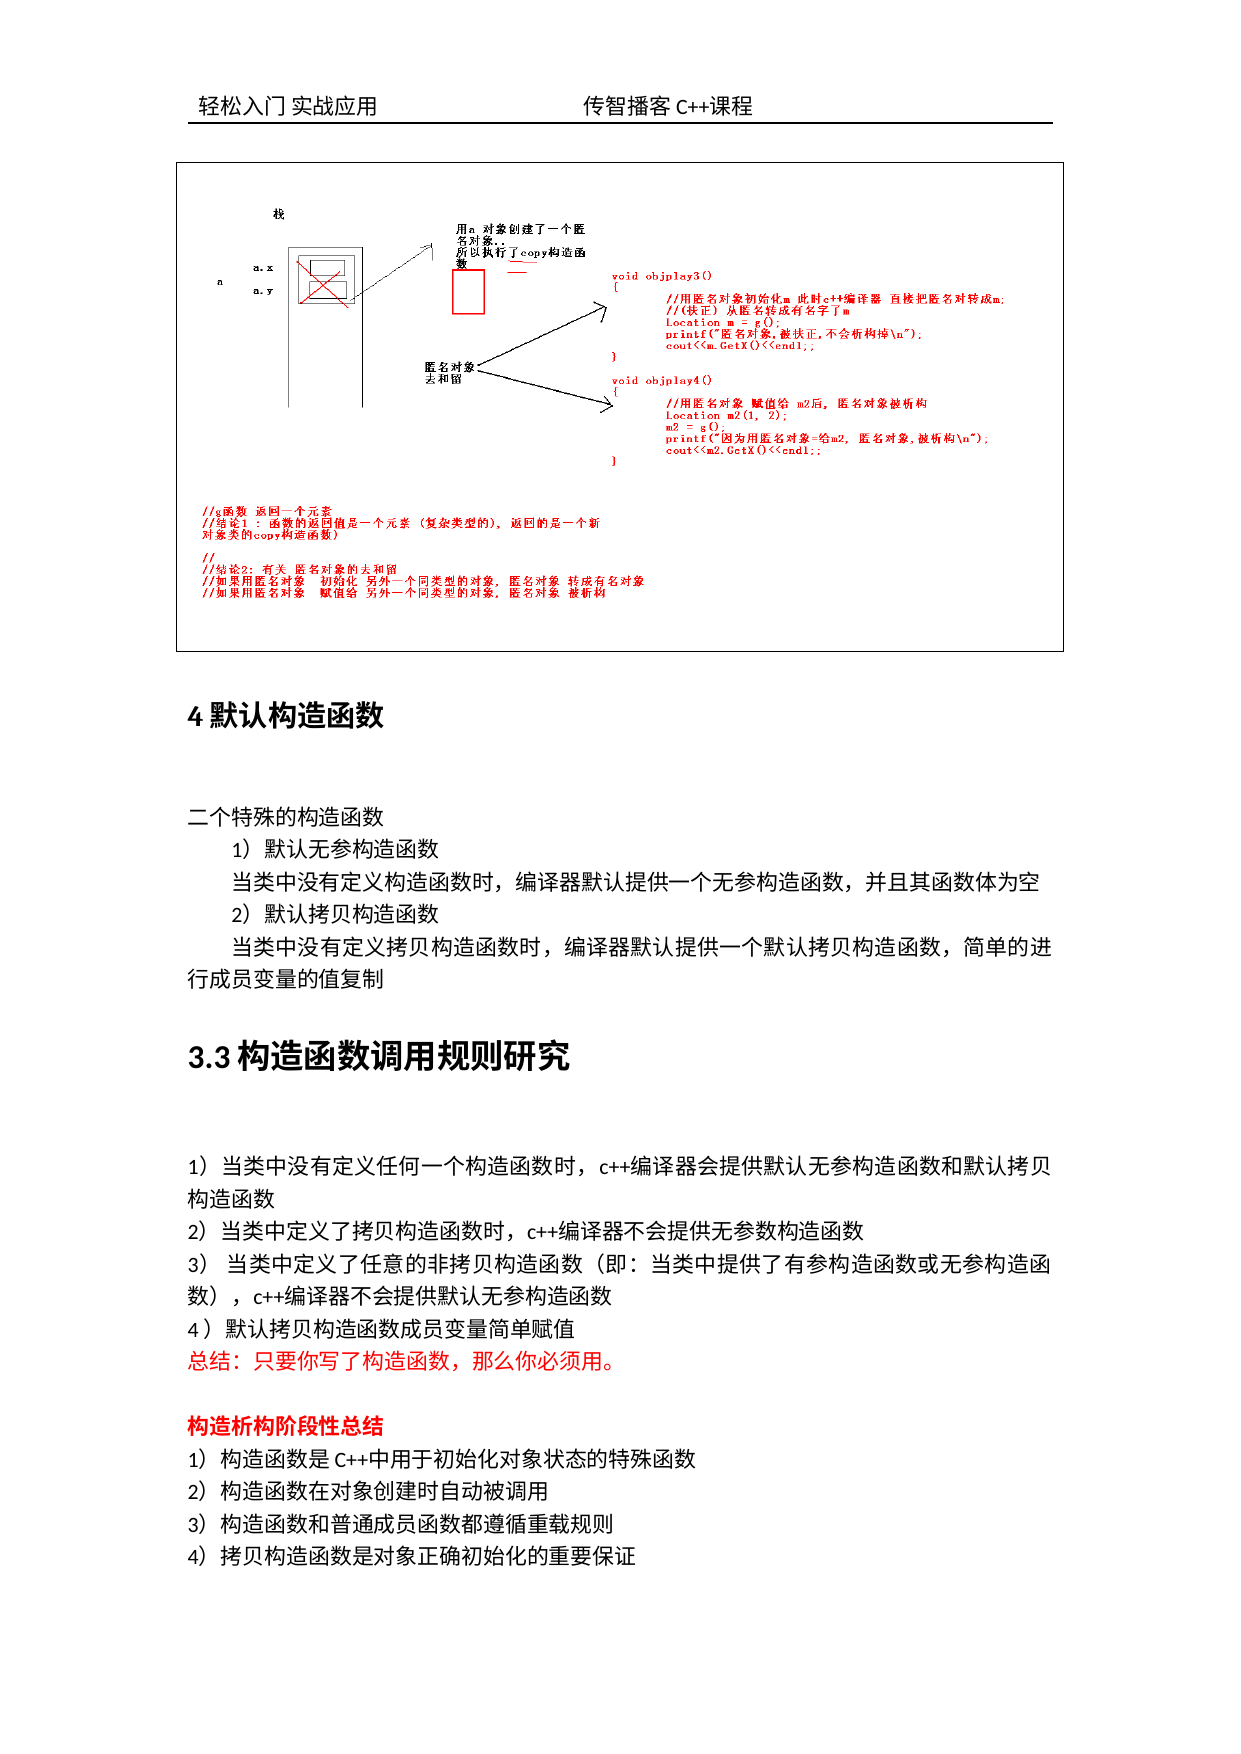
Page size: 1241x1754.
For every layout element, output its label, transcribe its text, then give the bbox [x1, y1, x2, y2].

text 2）当类中定义了拷贝构造函数时，c++编译器不会提供无参数构造函数 [187, 1214, 1053, 1246]
text 2）默认拷贝构造函数 [187, 897, 1053, 929]
text 当类中没有定义构造函数时，编译器默认提供一个无参构造函数，并且其函数体为空 [187, 864, 1053, 897]
text 3）构造函数和普通成员函数都遵循重载规则 [187, 1506, 1053, 1539]
text 4）拷贝构造函数是对象正确初始化的重要保证 [187, 1539, 1053, 1571]
text 构造析构阶段性总结 [187, 1409, 1053, 1441]
text 2）构造函数在对象创建时自动被调用 [187, 1474, 1053, 1506]
text 1）构造函数是C++中用于初始化对象状态的特殊函数 [187, 1441, 1053, 1474]
text 当类中没有定义拷贝构造函数时，编译器默认提供一个默认拷贝构造函数，简单的进行成员变量的值复制 [187, 929, 1053, 994]
text 二个特殊的构造函数 [187, 799, 1053, 832]
subtitle 3.3构造函数调用规则研究 [187, 1022, 1053, 1087]
picture [187, 163, 1052, 632]
table_cell [177, 163, 1063, 651]
text 总结：只要你写了构造函数，那么你必须用。 [187, 1344, 1053, 1376]
text 4 ）默认拷贝构造函数成员变量简单赋值 [187, 1311, 1053, 1344]
subtitle 4默认构造函数 [187, 681, 1053, 746]
text 3） 当类中定义了任意的非拷贝构造函数（即：当类中提供了有参构造函数或无参构造函数），c++编译器不会提供默认无参构造函数 [187, 1246, 1053, 1311]
text 1）默认无参构造函数 [187, 832, 1053, 864]
text 1）当类中没有定义任何一个构造函数时，c++编译器会提供默认无参构造函数和默认拷贝构造函数 [187, 1149, 1053, 1214]
